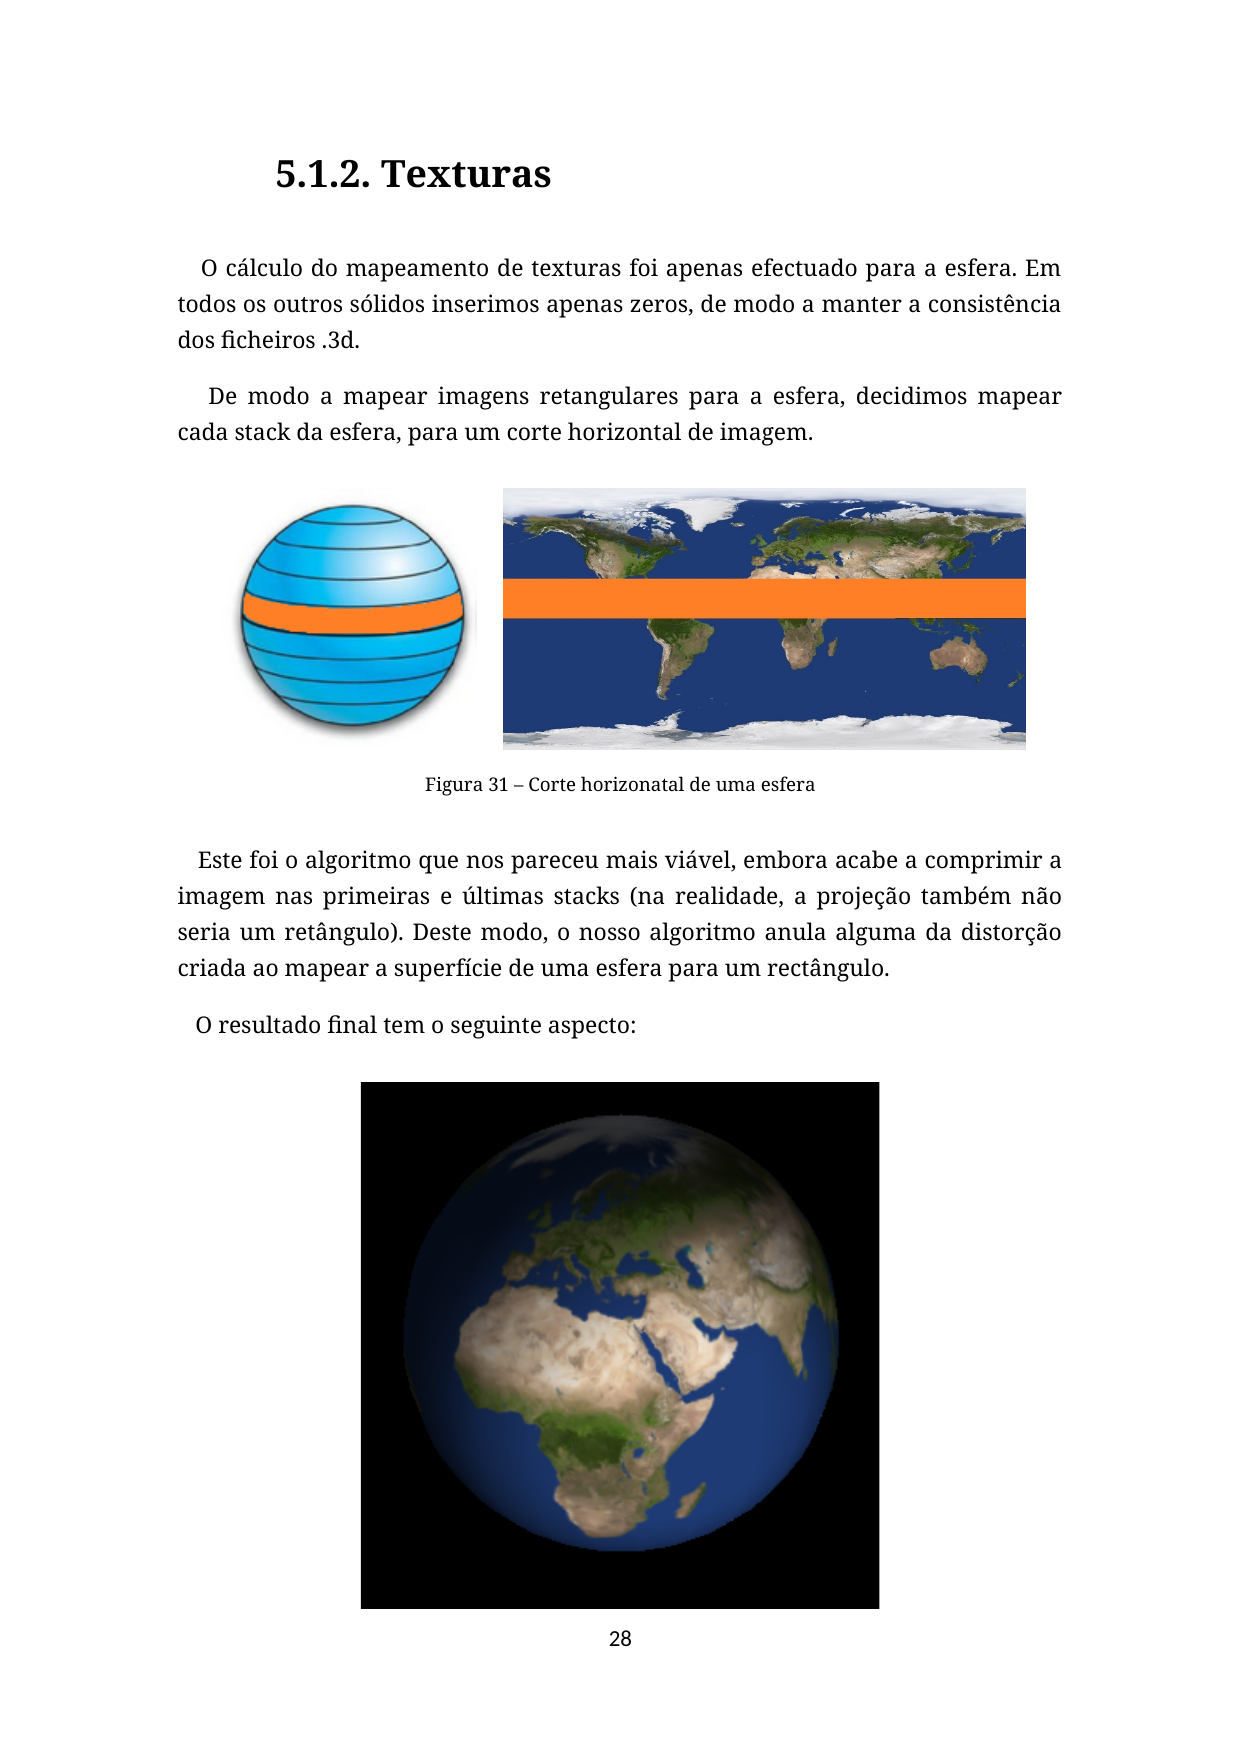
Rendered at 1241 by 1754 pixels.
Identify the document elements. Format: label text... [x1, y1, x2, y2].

subtitle 5.1.2. Texturas [275, 148, 1063, 199]
picture [503, 488, 1026, 750]
text De modo a mapear imagens retangulares para a esfera, decidimos mapear cada stack da esfera, para um corte horizontal de imagem. [177, 380, 1063, 447]
picture [214, 488, 477, 753]
picture [360, 1082, 880, 1609]
text O cálculo do mapeamento de texturas foi apenas efectuado para a esfera. Em todos os outros sólidos inserimos apenas zeros, de modo a manter a consistência dos ficheiros .3d. [177, 252, 1063, 355]
text Este foi o algoritmo que nos pareceu mais viável, embora acabe a comprimir a imagem nas primeiras e últimas stacks (na realidade, a projeção também não seria um retângulo). Deste modo, o nosso algoritmo anula alguma da distorção criada ao mapear a superfície de uma esfera para um rectângulo. [177, 844, 1063, 983]
text O resultado final tem o seguinte aspecto: [177, 1009, 1063, 1040]
